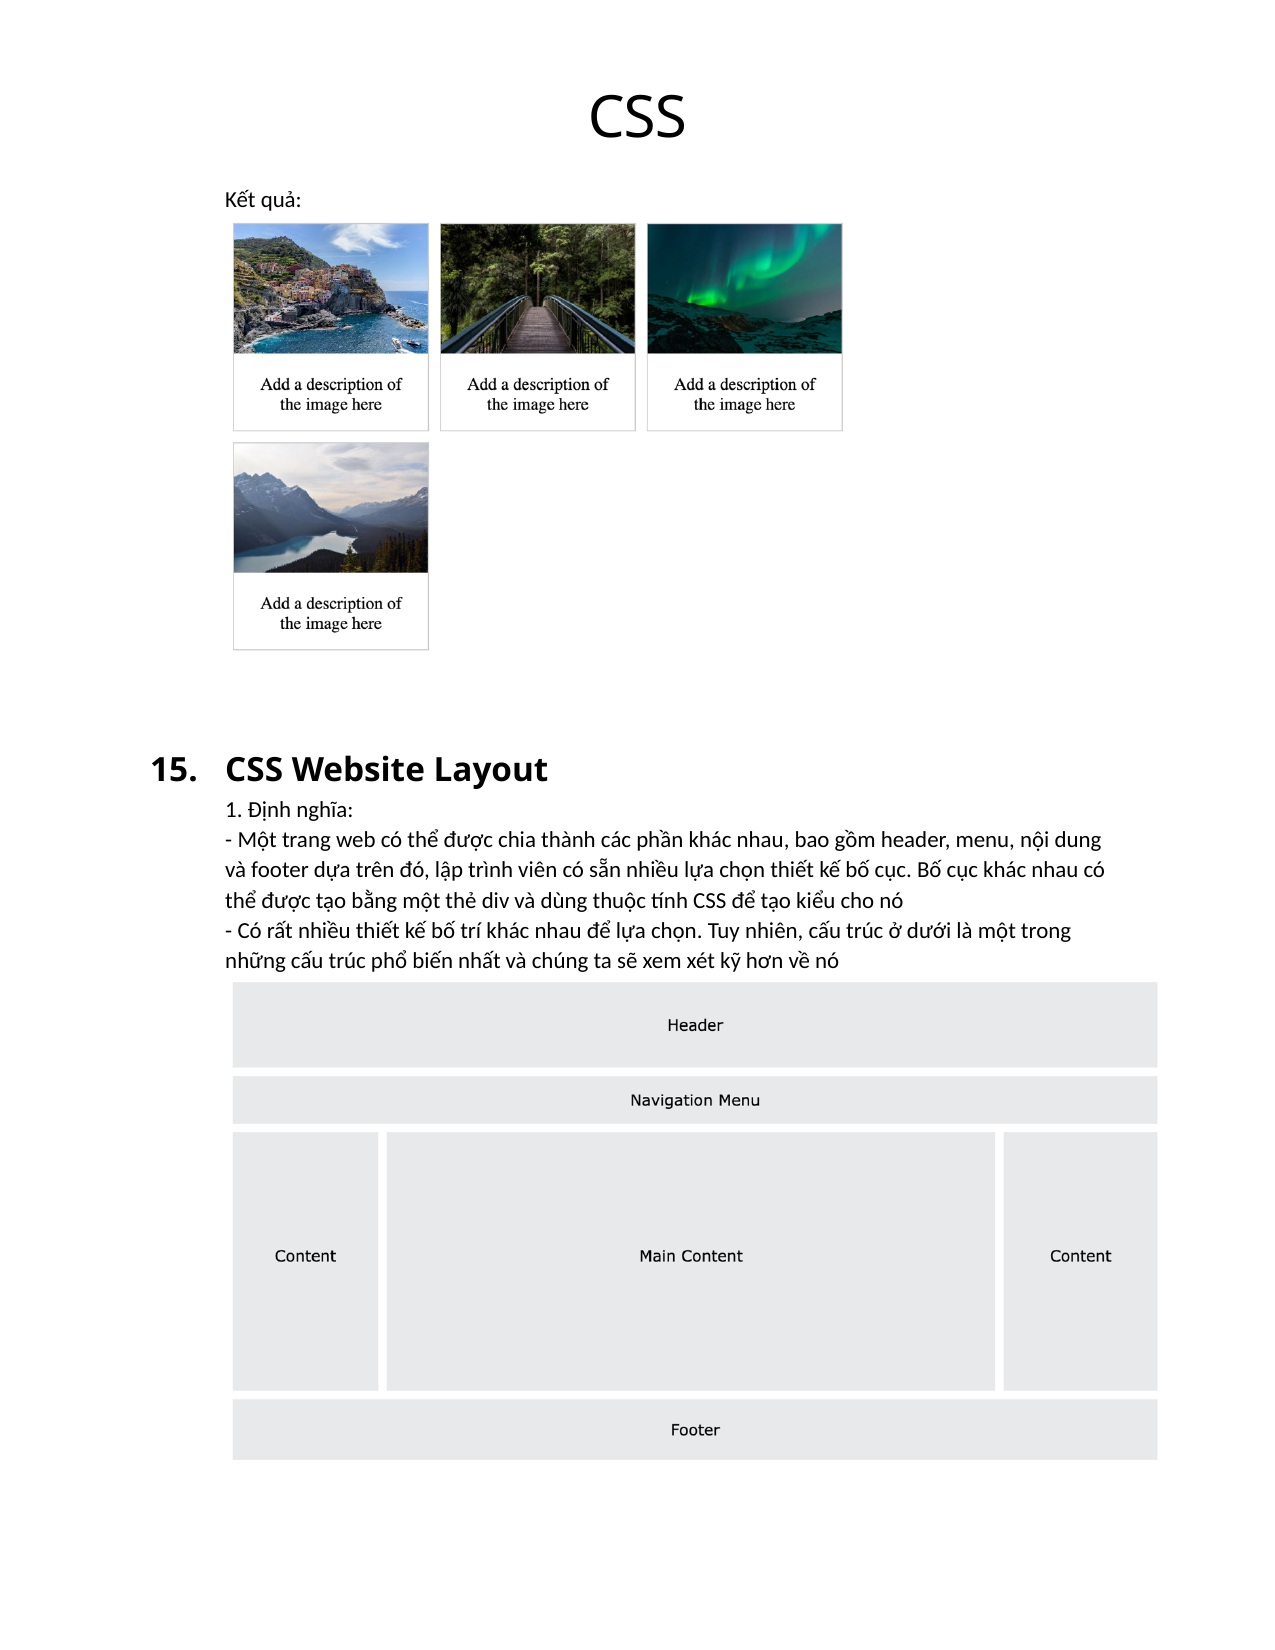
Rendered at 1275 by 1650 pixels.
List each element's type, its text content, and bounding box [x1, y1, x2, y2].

list 1. Định nghĩa: [225, 795, 1125, 823]
picture [225, 976, 1162, 1474]
list - Có rất nhiều thiết kế bố trí khác nhau để lựa chọn. Tuy nhiên, cấu trúc ở dưới là một trong những cấu trúc phổ biến nhất và chúng ta sẽ xem xét kỹ hơn về nó [225, 916, 1125, 974]
list Kết quả: [225, 185, 1125, 213]
subtitle CSS Website Layout [150, 746, 1125, 792]
list - Một trang web có thể được chia thành các phần khác nhau, bao gồm header, menu, nội dung và footer dựa trên đó, lập trình viên có sẵn nhiều lựa chọn thiết kế bố cục. Bố cục khác nhau có thể được tạo bằng một thẻ div và dùng thuộc tính CSS để tạo kiểu cho nó [225, 825, 1125, 914]
picture [225, 215, 892, 689]
